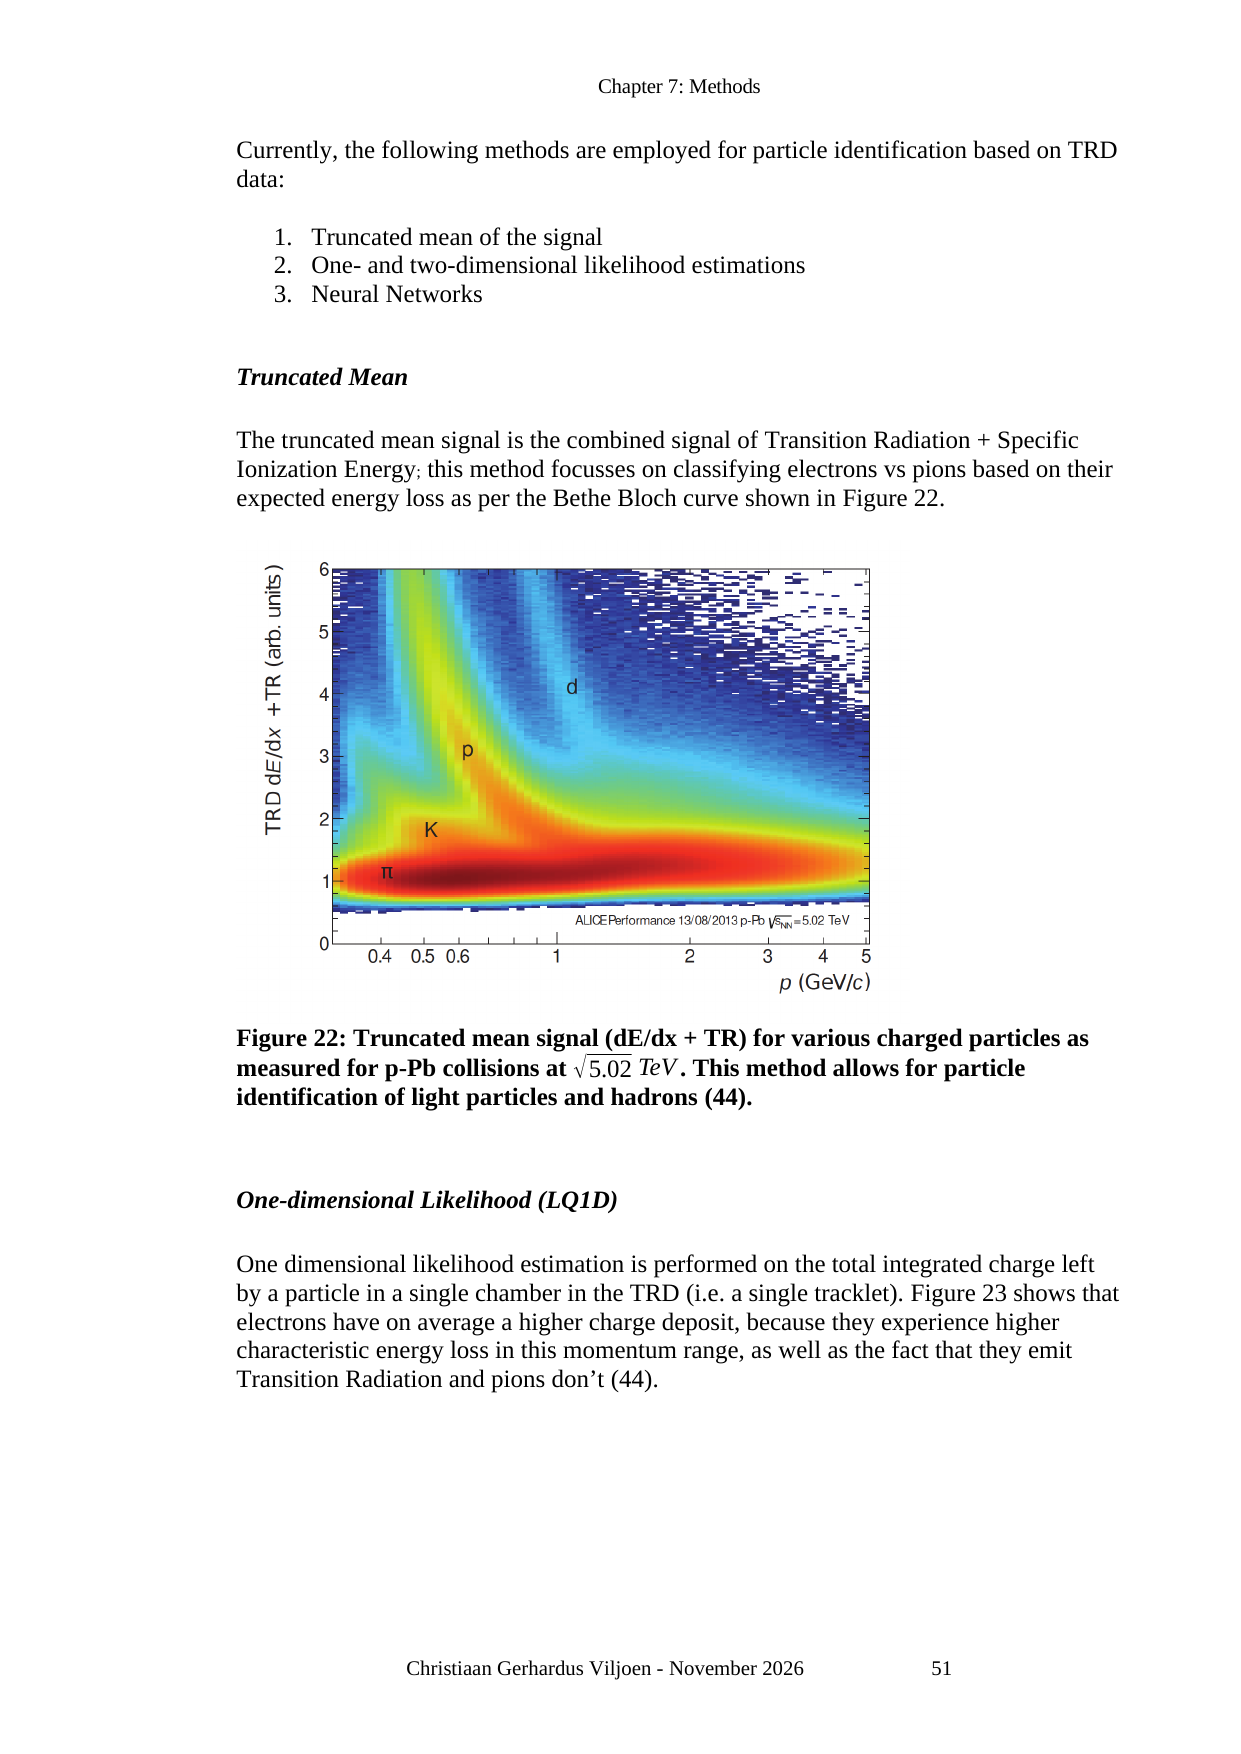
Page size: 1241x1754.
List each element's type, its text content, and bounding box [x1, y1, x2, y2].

list Neural Networks [274, 279, 1122, 308]
picture [236, 540, 910, 1024]
text Currently, the following methods are employed for particle identification based on TRD data: [236, 135, 1122, 193]
list One- and two-dimensional likelihood estimations [274, 250, 1122, 279]
subtitle Truncated Mean [236, 362, 1122, 390]
text The truncated mean signal is the combined signal of Transition Radiation + Specific Ionization Energy; this method focusses on classifying electrons vs pions based on their expected energy loss as per the Bethe Bloch curve shown in Figure 23. [236, 425, 1122, 512]
list Truncated mean of the signal [274, 222, 1122, 250]
text Figure 22: Truncated mean signal (dE/dx + TR) for various charged particles as measured for p-Pb collisions at . This method allows for particle identification of light particles and hadrons . [236, 1023, 1122, 1111]
subtitle One-dimensional Likelihood (LQ1D) [236, 1185, 1122, 1214]
text One dimensional likelihood estimation is performed on the total integrated charge left by a particle in a single chamber in the TRD (i.e. a single tracklet). Figure 24 shows that electrons have on average a higher charge deposit, because they experience higher characteristic energy loss in this momentum range, as well as the fact that they emit Transition Radiation and pions don’t . [236, 1249, 1122, 1393]
